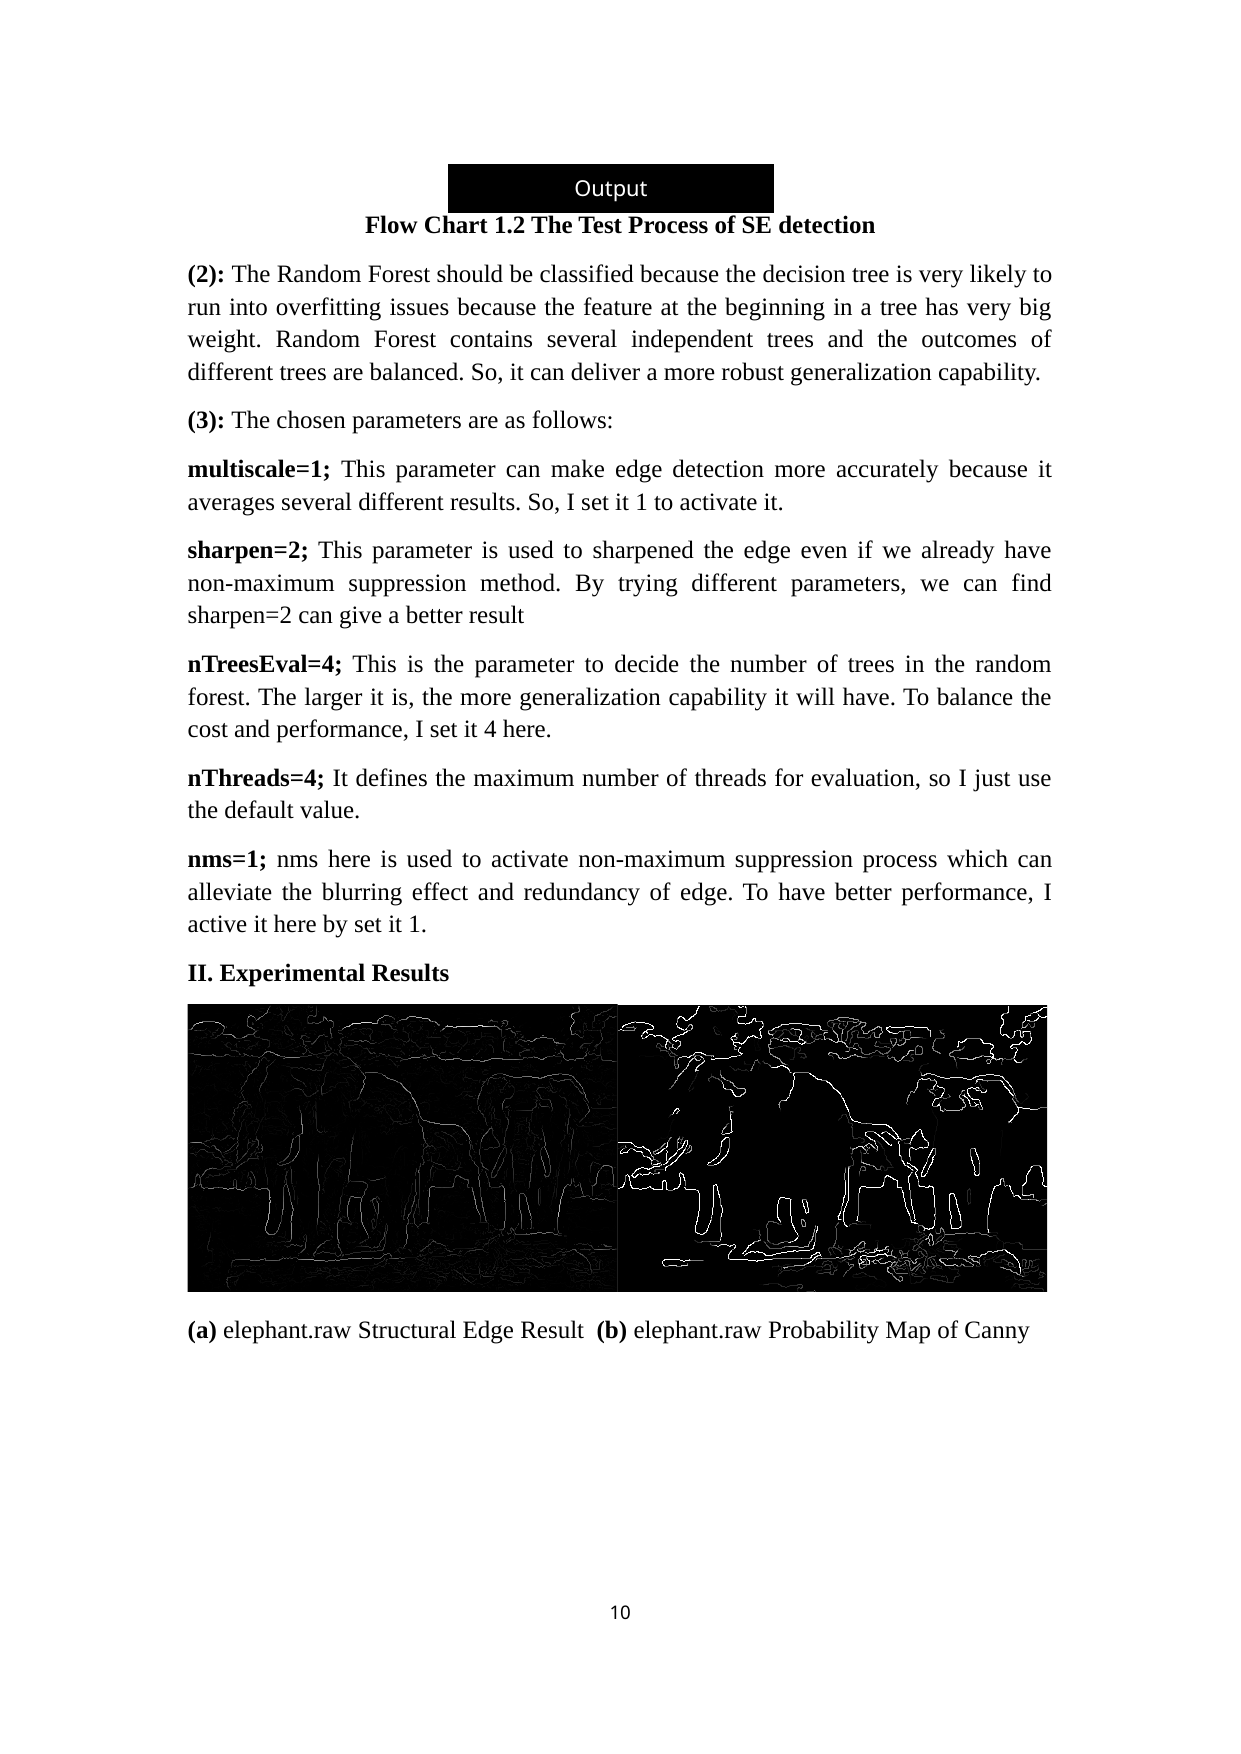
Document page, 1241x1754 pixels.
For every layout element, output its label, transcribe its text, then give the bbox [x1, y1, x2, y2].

picture [187, 1004, 1048, 1292]
text nms=1; nms here is used to activate non-maximum suppression process which can alleviate the blurring effect and redundancy of edge. To have better performance, I active it here by set it 1. [187, 842, 1053, 940]
text (2): The Random Forest should be classified because the decision tree is very likely to run into overfitting issues because the feature at the beginning in a tree has very big weight. Random Forest contains several independent trees and the outcomes of different trees are balanced. So, it can deliver a more robust generalization capability. [187, 257, 1053, 387]
text Flow Chart 1.2 The Test Process of SE detection [187, 208, 1053, 241]
text (3): The chosen parameters are as follows: [187, 403, 1053, 436]
text multiscale=1; This parameter can make edge detection more accurately because it averages several different results. So, I set it 1 to activate it. [187, 452, 1053, 517]
text nThreads=4; It defines the maximum number of threads for evaluation, so I just use the default value. [187, 761, 1053, 826]
text sharpen=2; This parameter is used to sharpened the edge even if we already have non-maximum suppression method. By trying different parameters, we can find sharpen=2 can give a better result [187, 533, 1053, 631]
text II. Experimental Results [187, 956, 1053, 988]
text (a) elephant.raw Structural Edge Result (b) elephant.raw Probability Map of Canny [187, 1313, 1053, 1346]
text nTreesEval=4; This is the parameter to decide the number of trees in the random forest. The larger it is, the more generalization capability it will have. To balance the cost and performance, I set it 4 here. [187, 647, 1053, 745]
